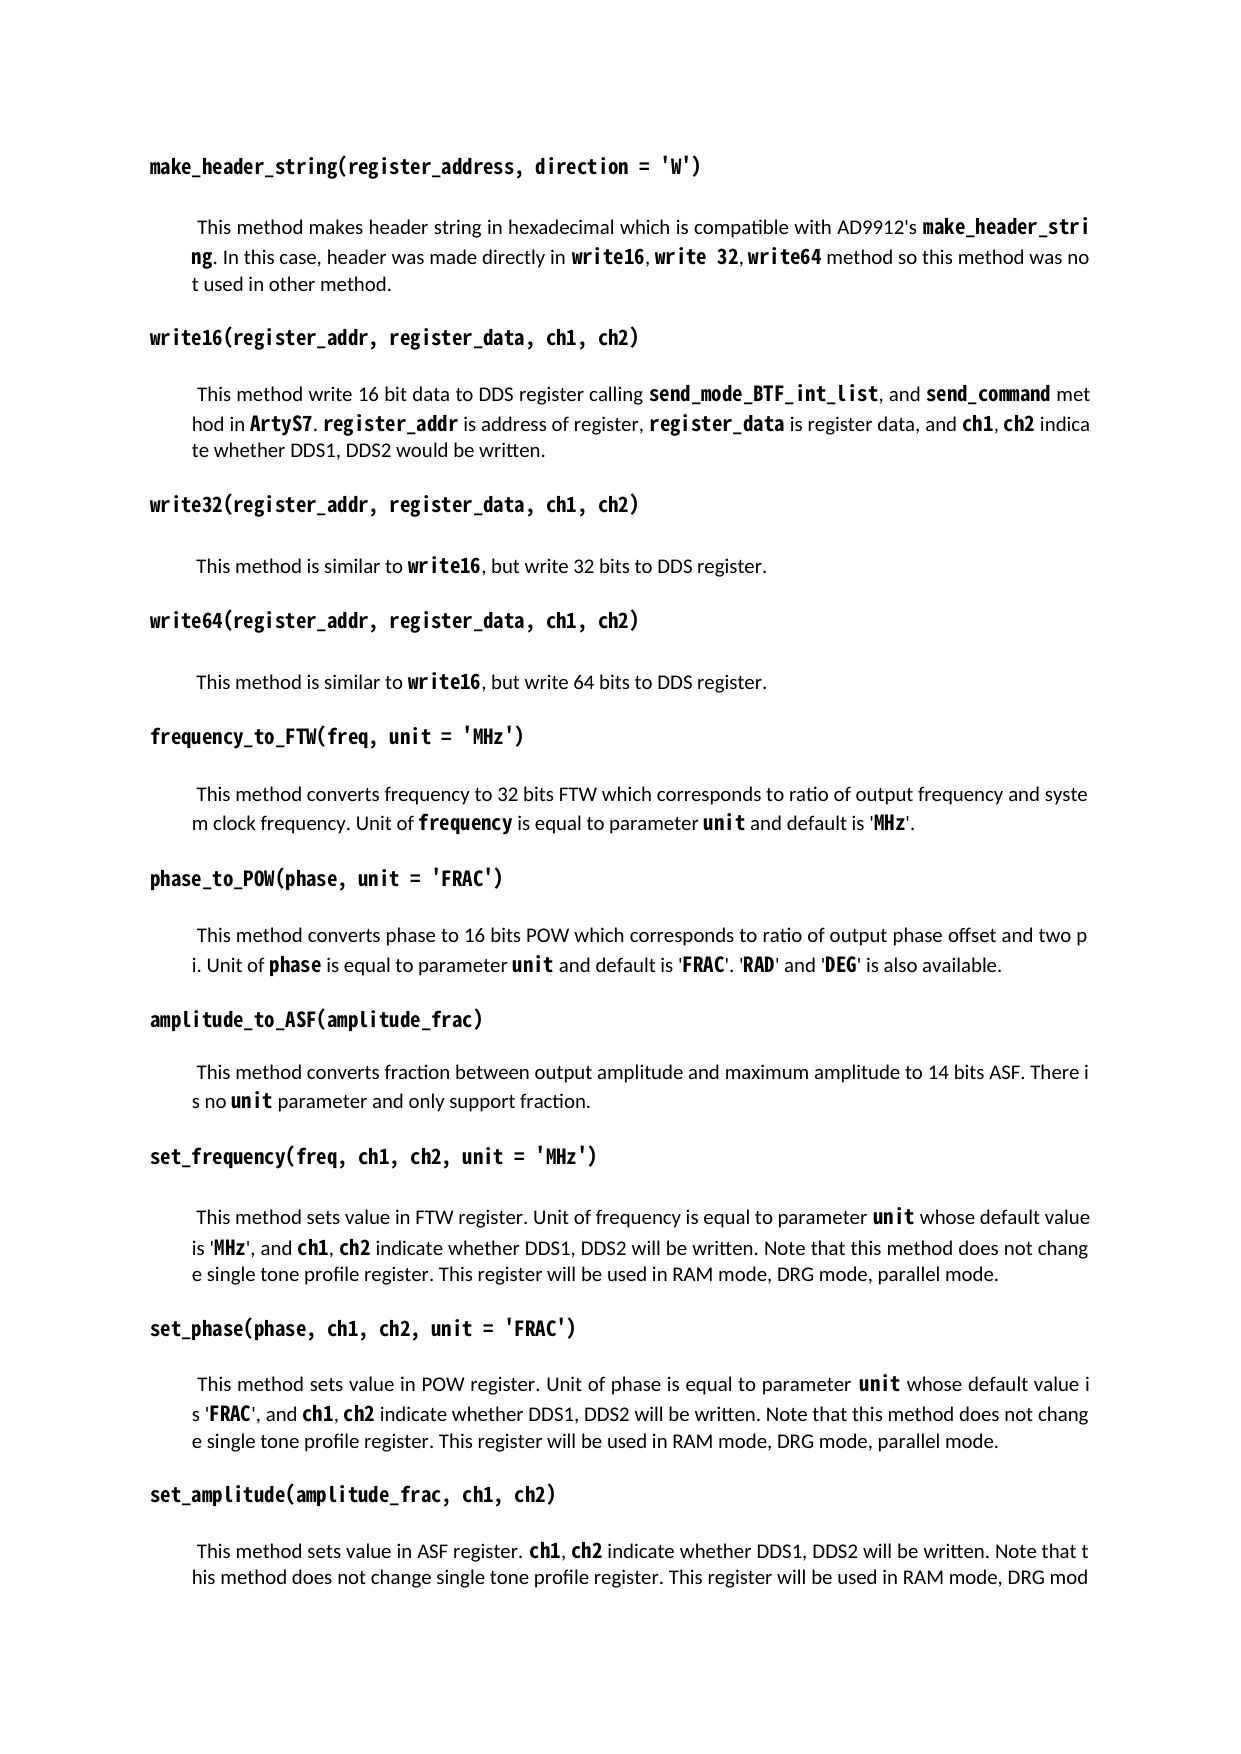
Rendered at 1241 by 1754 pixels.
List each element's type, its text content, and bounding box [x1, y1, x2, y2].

text This method converts phase to 16 bits POW which corresponds to ratio of output phase offset and two pi. Unit of phase is equal to parameter unit and default is 'FRAC'. 'RAD' and 'DEG' is also available. [192, 922, 1090, 978]
text This method makes header string in hexadecimal which is compatible with AD9912's make_header_string. In this case, header was made directly in write16, write 32, write64 method so this method was not used in other method. [192, 210, 1090, 296]
text set_amplitude(amplitude_frac, ch1, ch2) [150, 1479, 1090, 1509]
text set_frequency(freq, ch1, ch2, unit = 'MHz') [150, 1140, 1090, 1170]
text This method sets value in POW register. Unit of phase is equal to parameter unit whose default value is 'FRAC', and ch1, ch2 indicate whether DDS1, DDS2 will be written. Note that this method does not change single tone profile register. This register will be used in RAM mode, DRG mode, parallel mode. [192, 1367, 1090, 1453]
text This method sets value in FTW register. Unit of frequency is equal to parameter unit whose default value is 'MHz', and ch1, ch2 indicate whether DDS1, DDS2 will be written. Note that this method does not change single tone profile register. This register will be used in RAM mode, DRG mode, parallel mode. [192, 1201, 1090, 1286]
text frequency_to_FTW(freq, unit = 'MHz') [150, 721, 1090, 751]
text make_header_string(register_address, direction = 'W') [150, 150, 1090, 180]
text This method is similar to write16, but write 32 bits to DDS register. [192, 549, 1090, 579]
text This method write 16 bit data to DDS register calling send_mode_BTF_int_list, and send_command method in ArtyS7. register_addr is address of register, register_data is register data, and ch1, ch2 indicate whether DDS1, DDS2 would be written. [192, 377, 1090, 463]
text This method is similar to write16, but write 64 bits to DDS register. [192, 665, 1090, 695]
text write64(register_addr, register_data, ch1, ch2) [150, 604, 1090, 635]
text This method converts fraction between output amplitude and maximum amplitude to 14 bits ASF. There is no unit parameter and only support fraction. [192, 1059, 1090, 1115]
text amplitude_to_ASF(amplitude_frac) [150, 1003, 1090, 1034]
text set_phase(phase, ch1, ch2, unit = 'FRAC') [150, 1312, 1090, 1342]
text phase_to_POW(phase, unit = 'FRAC') [150, 862, 1090, 892]
text write32(register_addr, register_data, ch1, ch2) [150, 488, 1090, 519]
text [192, 1534, 1090, 1590]
text This method converts frequency to 32 bits FTW which corresponds to ratio of output frequency and system clock frequency. Unit of frequency is equal to parameter unit and default is 'MHz'. [192, 781, 1090, 837]
text write16(register_addr, register_data, ch1, ch2) [150, 322, 1090, 352]
